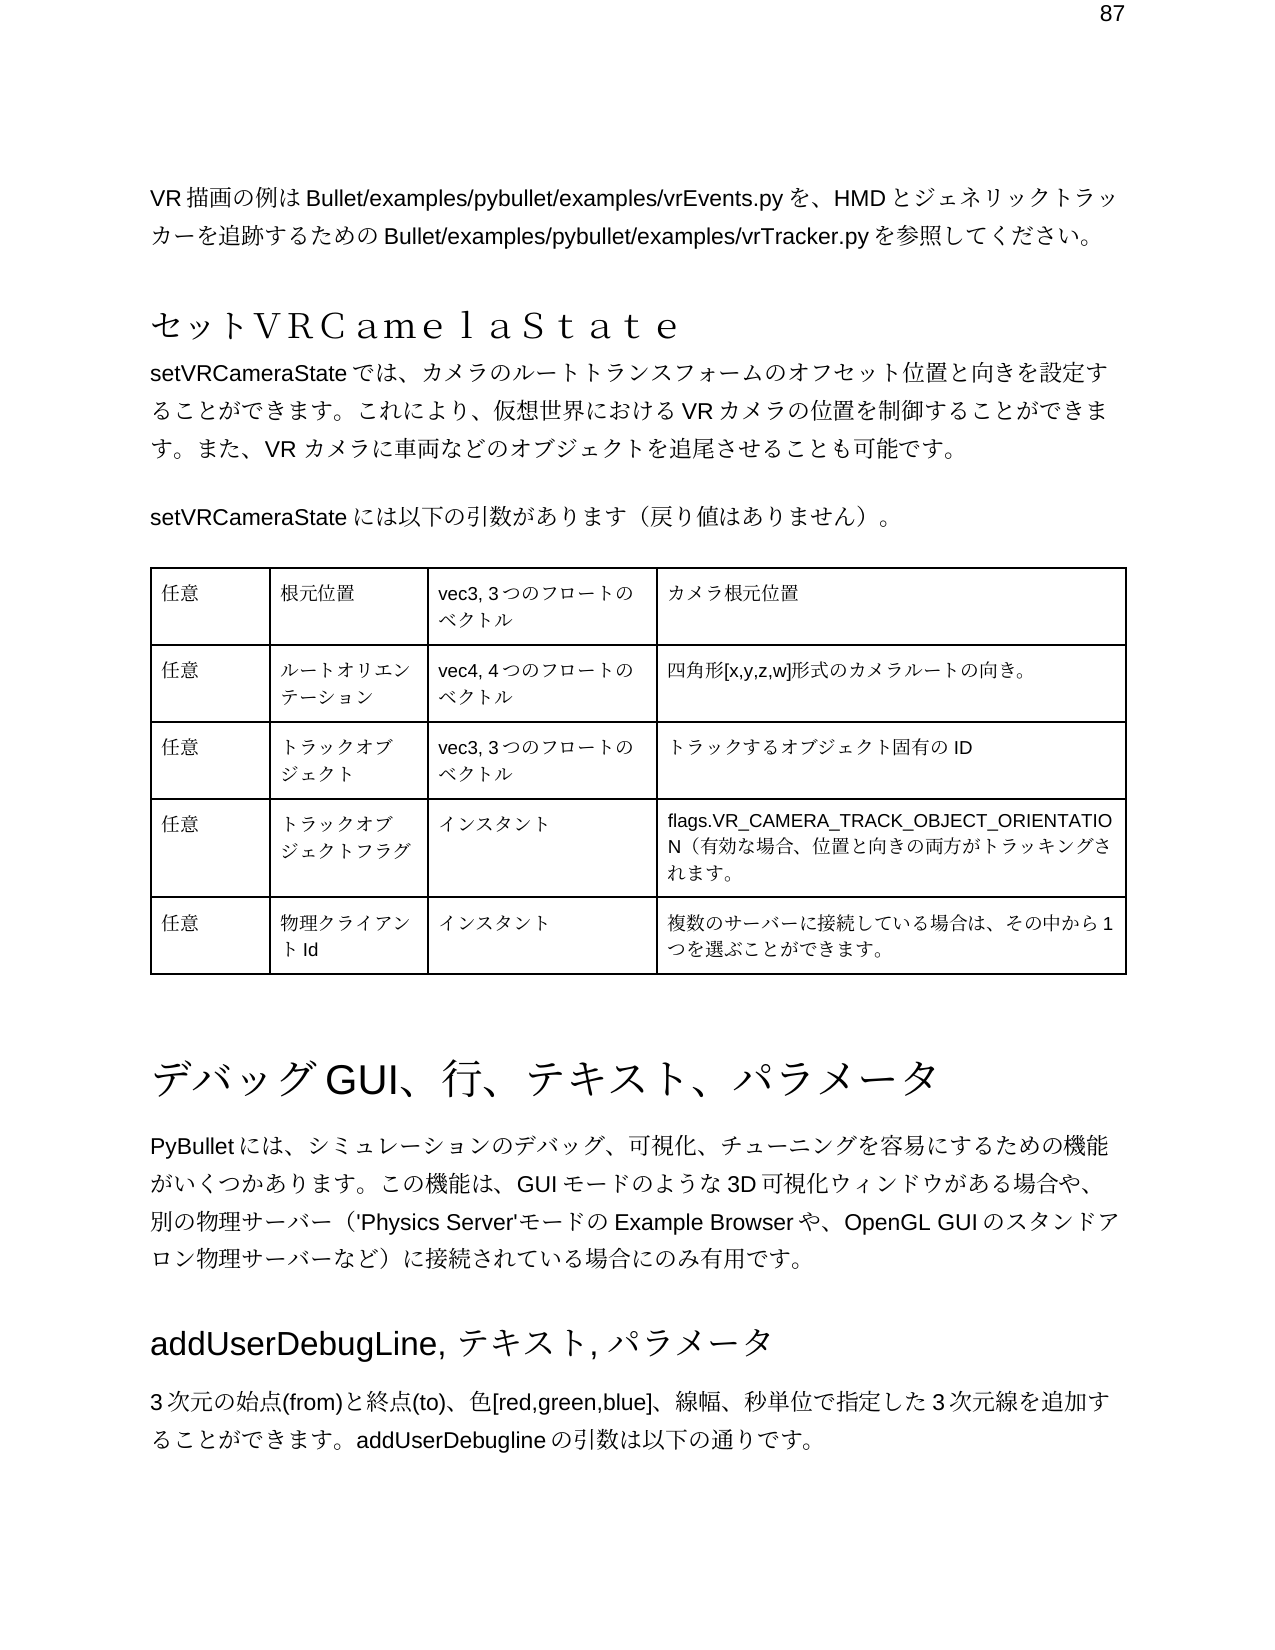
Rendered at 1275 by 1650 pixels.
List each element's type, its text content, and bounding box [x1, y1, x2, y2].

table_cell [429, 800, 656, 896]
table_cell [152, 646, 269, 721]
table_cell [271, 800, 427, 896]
text 3次元の始点(from)と終点(to)、色[red,green,blue]、線幅、秒単位で指定した3次元線を追加することができます。addUserDebuglineの引数は以下の通りです。 [150, 1384, 1125, 1455]
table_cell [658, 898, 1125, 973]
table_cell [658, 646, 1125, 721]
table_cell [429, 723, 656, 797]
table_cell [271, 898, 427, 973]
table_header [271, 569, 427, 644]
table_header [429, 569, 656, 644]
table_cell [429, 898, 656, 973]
text VR描画の例はBullet/examples/pybullet/examples/vrEvents.pyを、HMDとジェネリックトラッカーを追跡するためのBullet/examples/pybullet/examples/vrTracker.pyを参照してください。 [150, 180, 1125, 251]
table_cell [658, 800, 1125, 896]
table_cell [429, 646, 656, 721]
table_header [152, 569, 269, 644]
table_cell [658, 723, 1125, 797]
text setVRCameraStateでは、カメラのルートトランスフォームのオフセット位置と向きを設定することができます。これにより、仮想世界におけるVRカメラの位置を制御することができます。また、VR カメラに車両などのオブジェクトを追尾させることも可能です。 [150, 355, 1125, 464]
subtitle addUserDebugLine, テキスト, パラメータ [150, 1317, 1125, 1365]
text setVRCameraStateには以下の引数があります（戻り値はありません）。 [150, 499, 1125, 532]
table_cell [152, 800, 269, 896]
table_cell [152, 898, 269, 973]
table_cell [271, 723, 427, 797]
text PyBulletには、シミュレーションのデバッグ、可視化、チューニングを容易にするための機能がいくつかあります。この機能は、GUIモードのような3D可視化ウィンドウがある場合や、別の物理サーバー（'Physics Server'モードのExample Browserや、OpenGL GUIのスタンドアロン物理サーバーなど）に接続されている場合にのみ有用です。 [150, 1128, 1125, 1274]
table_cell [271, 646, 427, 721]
subtitle デバッグGUI、行、テキスト、パラメータ [150, 1047, 1125, 1107]
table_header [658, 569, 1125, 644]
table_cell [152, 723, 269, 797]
text セットＶＲＣａｍｅｌａＳｔａｔｅ [150, 300, 1125, 348]
